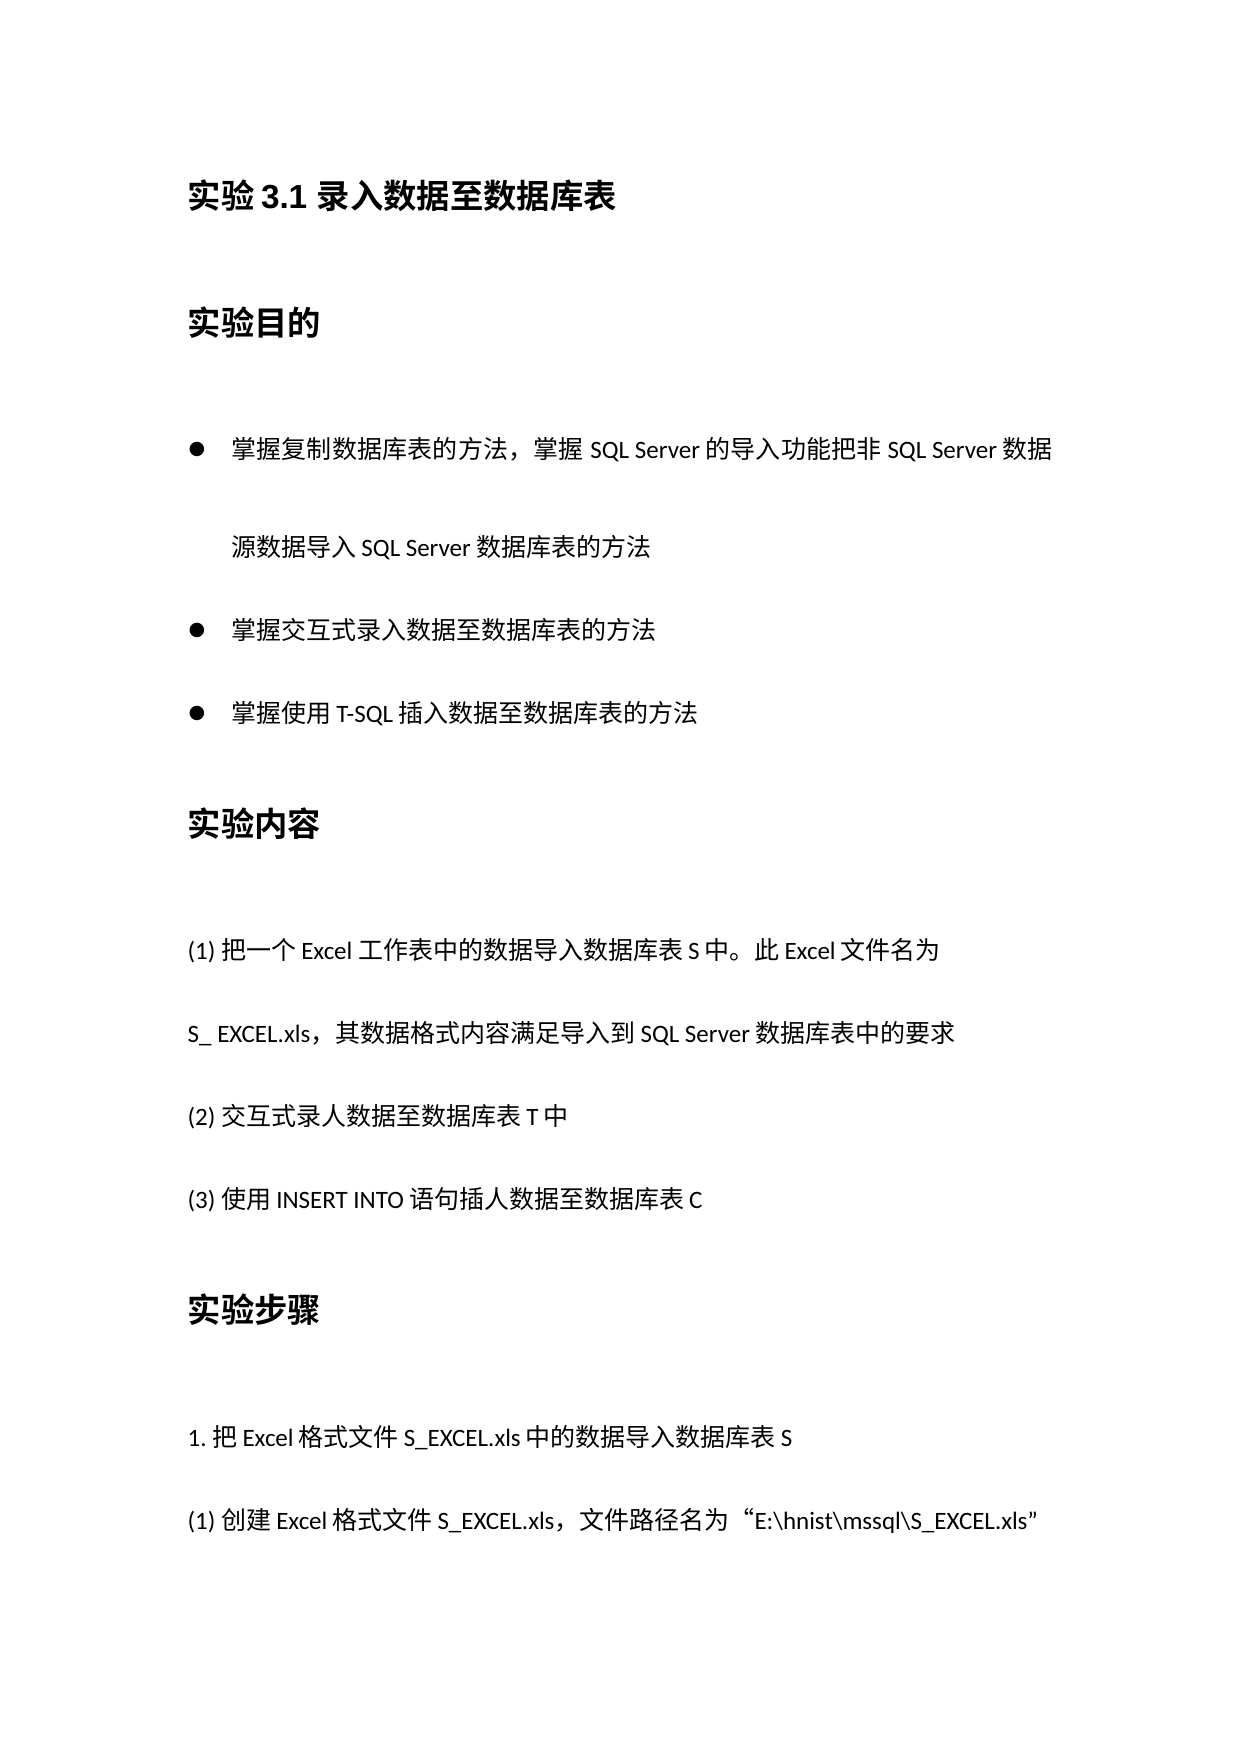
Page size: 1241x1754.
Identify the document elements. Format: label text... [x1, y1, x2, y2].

list 把一个Excel 工作表中的数据导入数据库表S中。此Excel文件名为 [187, 916, 1053, 981]
subtitle 实验步骤 [187, 1276, 1053, 1341]
list 创建Excel格式文件S_EXCEL.xls，文件路径名为“E:\hnist\mssql\S_EXCEL.xls” [187, 1486, 1053, 1551]
list 交互式录人数据至数据库表T中 [187, 1082, 1053, 1147]
subtitle 实验内容 [187, 789, 1053, 854]
list 掌握交互式录入数据至数据库表的方法 [187, 596, 1053, 661]
list 使用INSERT INTO语句插人数据至数据库表C [187, 1166, 1053, 1231]
text S_ EXCEL.xls，其数据格式内容满足导入到SQL Server数据库表中的要求 [187, 999, 1053, 1064]
subtitle 实验3.1 录入数据至数据库表 [187, 162, 1053, 227]
list 把Excel格式文件S_EXCEL.xls中的数据导入数据库表S [187, 1403, 1053, 1468]
list 掌握复制数据库表的方法，掌握SQL Server的导入功能把非SQL Server数据源数据导入SQL Server数据库表的方法 [187, 416, 1053, 578]
subtitle 实验目的 [187, 289, 1053, 354]
list 掌握使用T-SQL插入数据至数据库表的方法 [187, 679, 1053, 744]
